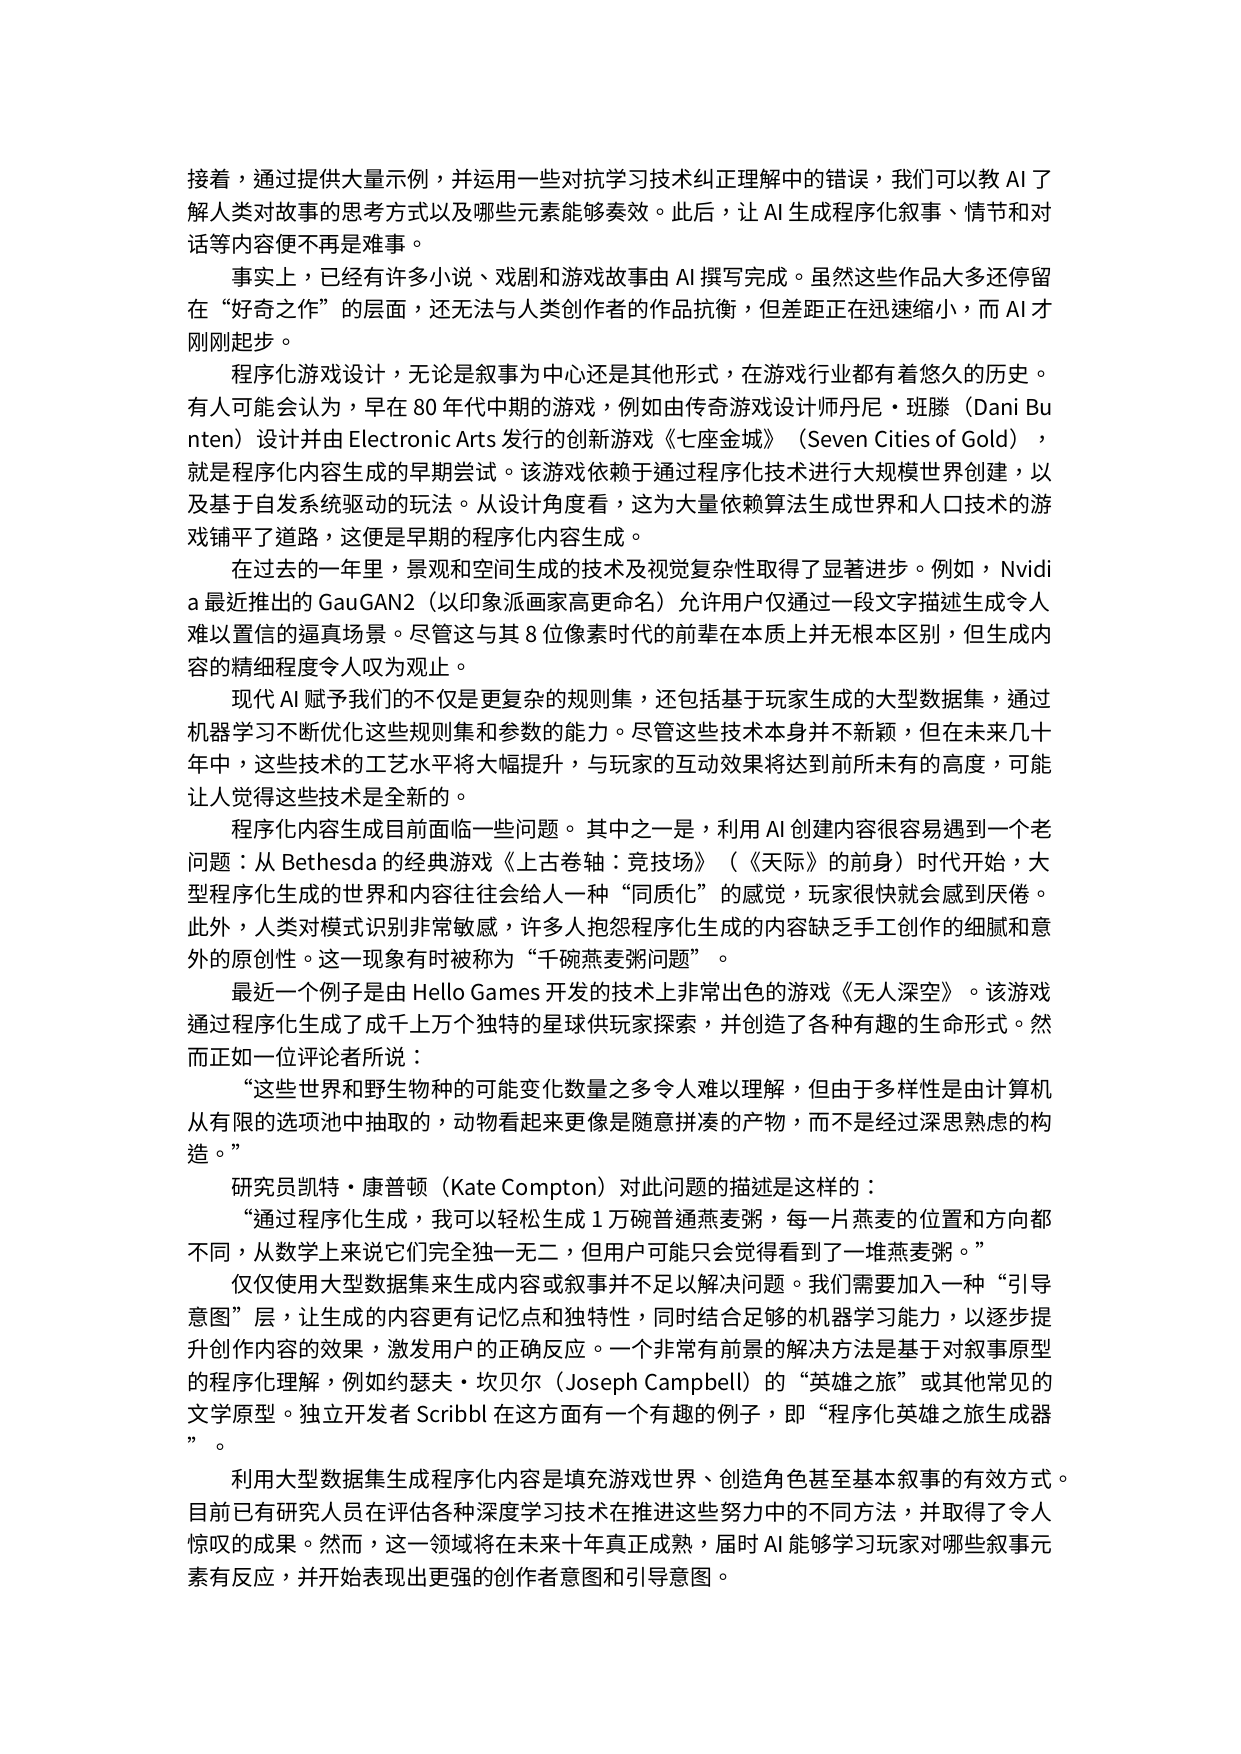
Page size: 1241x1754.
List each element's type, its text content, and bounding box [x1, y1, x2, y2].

text 程序化内容生成目前面临一些问题。 其中之一是，利用AI创建内容很容易遇到一个老问题：从Bethesda的经典游戏《上古卷轴：竞技场》（《天际》的前身）时代开始，大型程序化生成的世界和内容往往会给人一种“同质化”的感觉，玩家很快就会感到厌倦。此外，人类对模式识别非常敏感，许多人抱怨程序化生成的内容缺乏手工创作的细腻和意外的原创性。这一现象有时被称为“千碗燕麦粥问题”。 [187, 812, 1053, 974]
text “通过程序化生成，我可以轻松生成1万碗普通燕麦粥，每一片燕麦的位置和方向都不同，从数学上来说它们完全独一无二，但用户可能只会觉得看到了一堆燕麦粥。” [187, 1202, 1053, 1267]
text 事实上，已经有许多小说、戏剧和游戏故事由AI撰写完成。虽然这些作品大多还停留在“好奇之作”的层面，还无法与人类创作者的作品抗衡，但差距正在迅速缩小，而AI才刚刚起步。 [187, 259, 1053, 357]
text “这些世界和野生物种的可能变化数量之多令人难以理解，但由于多样性是由计算机从有限的选项池中抽取的，动物看起来更像是随意拼凑的产物，而不是经过深思熟虑的构造。” [187, 1072, 1053, 1169]
text 仅仅使用大型数据集来生成内容或叙事并不足以解决问题。我们需要加入一种“引导意图”层，让生成的内容更有记忆点和独特性，同时结合足够的机器学习能力，以逐步提升创作内容的效果，激发用户的正确反应。一个非常有前景的解决方法是基于对叙事原型的程序化理解，例如约瑟夫·坎贝尔（Joseph Campbell）的“英雄之旅”或其他常见的文学原型。独立开发者Scribbl在这方面有一个有趣的例子，即“程序化英雄之旅生成器”。 [187, 1267, 1053, 1462]
text 程序化游戏设计，无论是叙事为中心还是其他形式，在游戏行业都有着悠久的历史。有人可能会认为，早在80年代中期的游戏，例如由传奇游戏设计师丹尼·班滕（Dani Bunten）设计并由Electronic Arts发行的创新游戏《七座金城》（Seven Cities of Gold），就是程序化内容生成的早期尝试。该游戏依赖于通过程序化技术进行大规模世界创建，以及基于自发系统驱动的玩法。从设计角度看，这为大量依赖算法生成世界和人口技术的游戏铺平了道路，这便是早期的程序化内容生成。 [187, 357, 1053, 552]
text 最近一个例子是由Hello Games开发的技术上非常出色的游戏《无人深空》。该游戏通过程序化生成了成千上万个独特的星球供玩家探索，并创造了各种有趣的生命形式。然而正如一位评论者所说： [187, 974, 1053, 1072]
text 利用大型数据集生成程序化内容是填充游戏世界、创造角色甚至基本叙事的有效方式。目前已有研究人员在评估各种深度学习技术在推进这些努力中的不同方法，并取得了令人惊叹的成果。然而，这一领域将在未来十年真正成熟，届时AI能够学习玩家对哪些叙事元素有反应，并开始表现出更强的创作者意图和引导意图。 [187, 1462, 1053, 1592]
text 研究员凯特·康普顿（Kate Compton）对此问题的描述是这样的： [187, 1169, 1053, 1202]
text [187, 162, 1053, 259]
text 在过去的一年里，景观和空间生成的技术及视觉复杂性取得了显著进步。例如，Nvidia最近推出的GauGAN2（以印象派画家高更命名）允许用户仅通过一段文字描述生成令人难以置信的逼真场景。尽管这与其8位像素时代的前辈在本质上并无根本区别，但生成内容的精细程度令人叹为观止。 [187, 552, 1053, 682]
text 现代AI赋予我们的不仅是更复杂的规则集，还包括基于玩家生成的大型数据集，通过机器学习不断优化这些规则集和参数的能力。尽管这些技术本身并不新颖，但在未来几十年中，这些技术的工艺水平将大幅提升，与玩家的互动效果将达到前所未有的高度，可能让人觉得这些技术是全新的。 [187, 682, 1053, 812]
